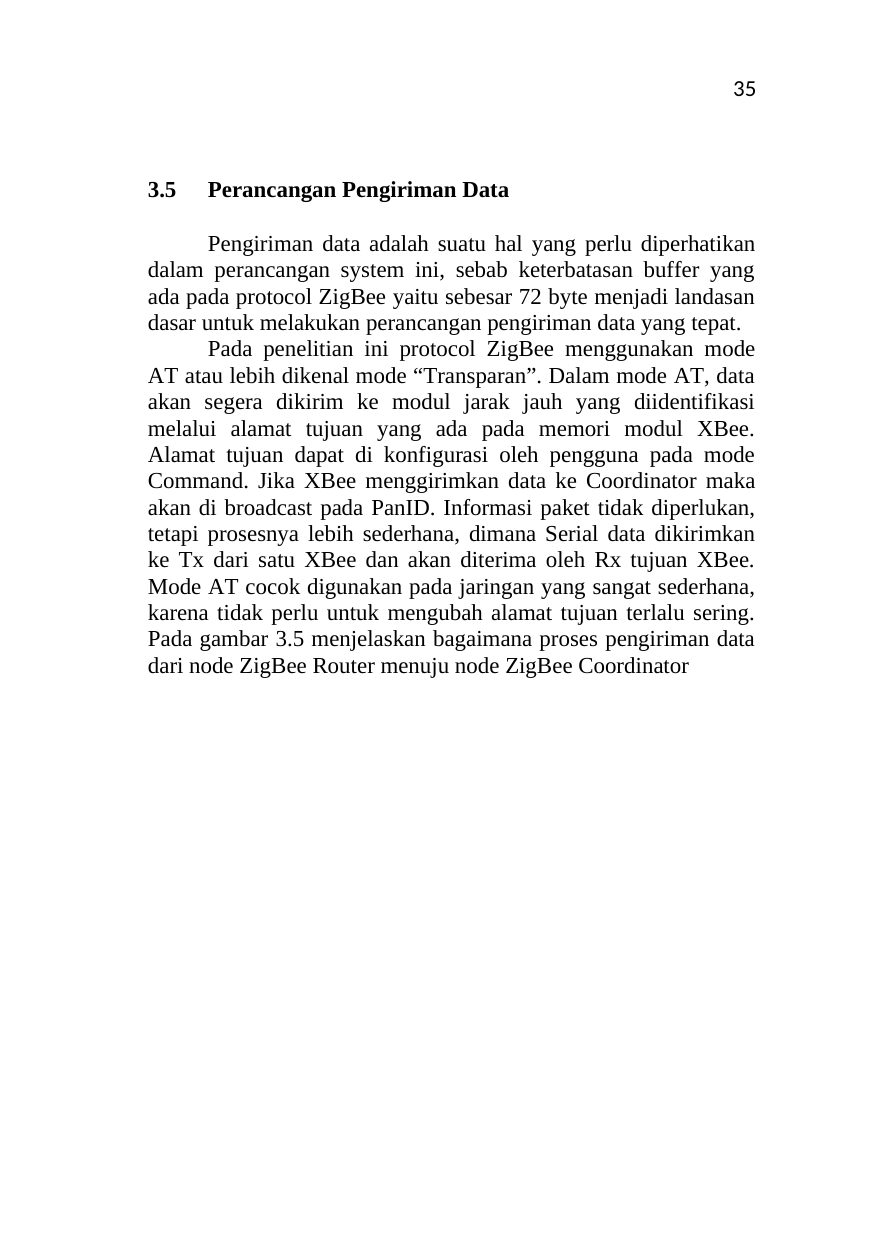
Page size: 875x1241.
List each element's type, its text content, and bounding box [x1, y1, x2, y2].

subtitle Perancangan Pengiriman Data [148, 176, 756, 202]
text Pada penelitian ini protocol ZigBee menggunakan mode AT atau lebih dikenal mode “Transparan”. Dalam mode AT, data akan segera dikirim ke modul jarak jauh yang diidentifikasi melalui alamat tujuan yang ada pada memori modul XBee. Alamat tujuan dapat di konfigurasi oleh pengguna pada mode Command. Jika XBee menggirimkan data ke Coordinator maka akan di broadcast pada PanID. Informasi paket tidak diperlukan, tetapi prosesnya lebih sederhana, dimana Serial data dikirimkan ke Tx dari satu XBee dan akan diterima oleh Rx tujuan XBee. Mode AT cocok digunakan pada jaringan yang sangat sederhana, karena tidak perlu untuk mengubah alamat tujuan terlalu sering. Pada gambar 3.5 menjelaskan bagaimana proses pengiriman data dari node ZigBee Router menuju node ZigBee Coordinator [148, 336, 756, 678]
text Pengiriman data adalah suatu hal yang perlu diperhatikan dalam perancangan system ini, sebab keterbatasan buffer yang ada pada protocol ZigBee yaitu sebesar 72 byte menjadi landasan dasar untuk melakukan perancangan pengiriman data yang tepat. [148, 230, 756, 336]
